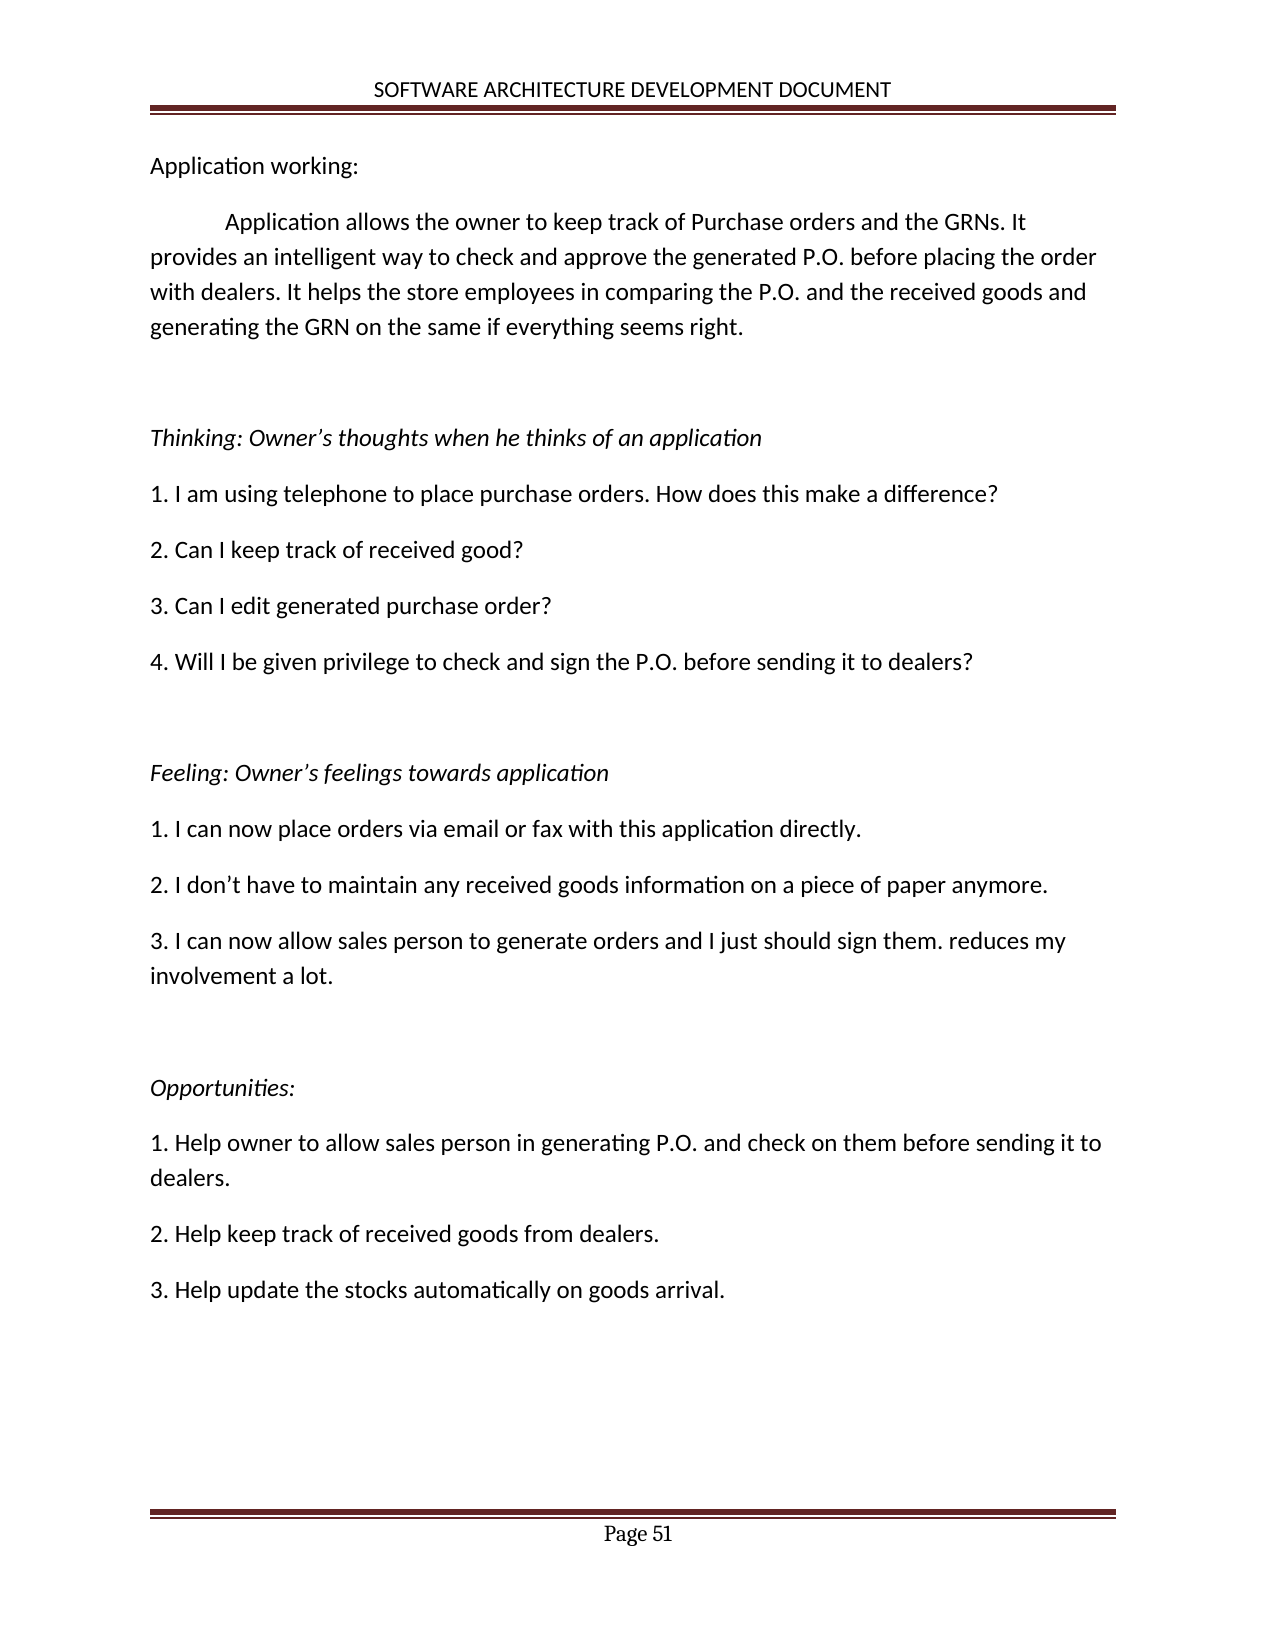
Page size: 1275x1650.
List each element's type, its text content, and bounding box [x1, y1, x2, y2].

text 2. I don’t have to maintain any received goods information on a piece of paper anymore. [150, 869, 1116, 900]
text 1. Help owner to allow sales person in generating P.O. and check on them before sending it to dealers. [150, 1127, 1116, 1193]
text 3. Can I edit generated purchase order? [150, 590, 1116, 621]
text Application working: [150, 150, 1116, 181]
text 3. Help update the stocks automatically on goods arrival. [150, 1274, 1116, 1305]
text 2. Can I keep track of received good? [150, 534, 1116, 565]
text 3. I can now allow sales person to generate orders and I just should sign them. reduces my involvement a lot. [150, 925, 1116, 991]
text Opportunities: [150, 1072, 1116, 1102]
text 4. Will I be given privilege to check and sign the P.O. before sending it to dealers? [150, 646, 1116, 676]
text Feeling: Owner’s feelings towards application [150, 757, 1116, 788]
text 2. Help keep track of received goods from dealers. [150, 1218, 1116, 1249]
text 1. I am using telephone to place purchase orders. How does this make a difference? [150, 478, 1116, 509]
text Thinking: Owner’s thoughts when he thinks of an application [150, 422, 1116, 453]
text 1. I can now place orders via email or fax with this application directly. [150, 813, 1116, 844]
text Application allows the owner to keep track of Purchase orders and the GRNs. It provides an intelligent way to check and approve the generated P.O. before placing the order with dealers. It helps the store employees in comparing the P.O. and the received goods and generating the GRN on the same if everything seems right. [150, 206, 1116, 341]
